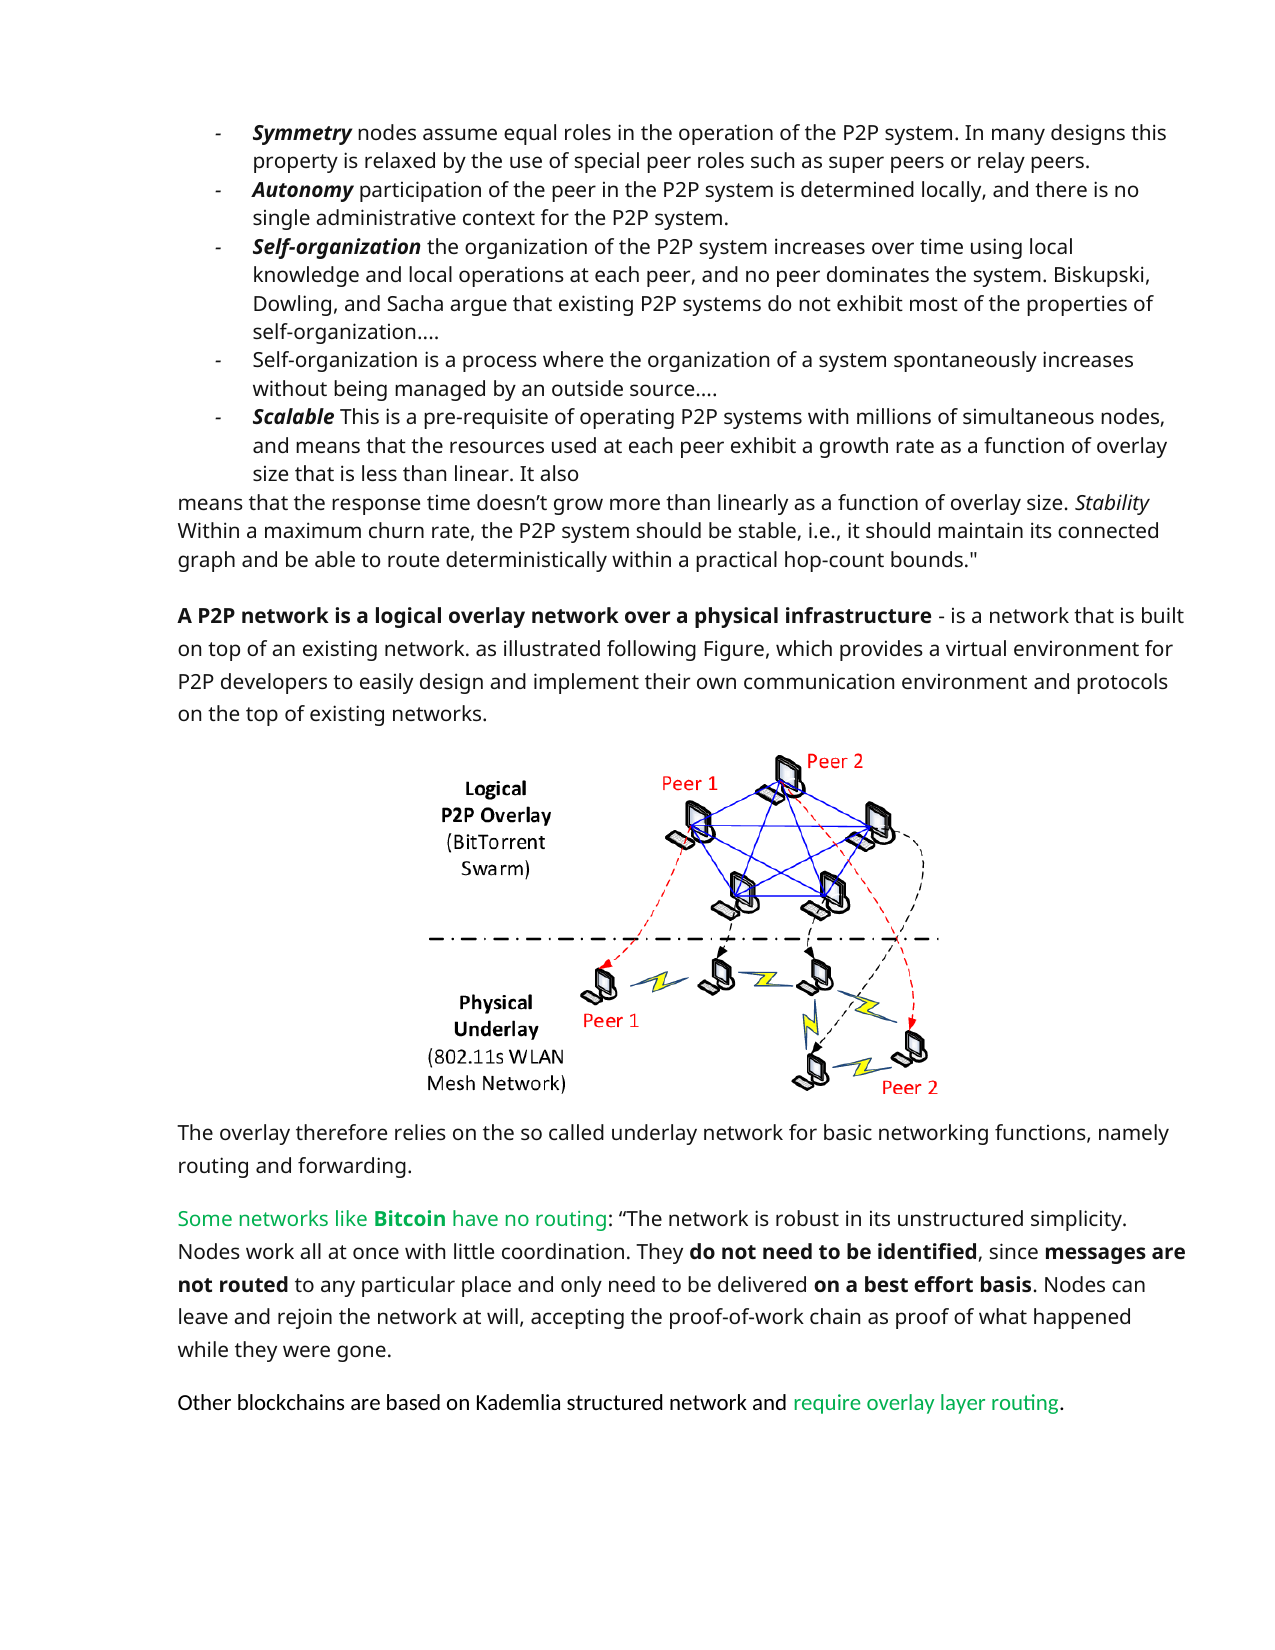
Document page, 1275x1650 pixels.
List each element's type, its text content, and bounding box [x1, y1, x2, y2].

list Symmetry nodes assume equal roles in the operation of the P2P system. In many designs this property is relaxed by the use of special peer roles such as super peers or relay peers. [215, 118, 1186, 175]
text means that the response time doesn’t grow more than linearly as a function of overlay size. Stability Within a maximum churn rate, the P2P system should be stable, i.e., it should maintain its connected graph and be able to route deterministically within a practical hop-count bounds." [177, 488, 1186, 573]
text A P2P network is a logical overlay network over a physical infrastructure - is a network that is built on top of an existing network. as illustrated following Figure, which provides a virtual environment for P2P developers to easily design and implement their own communication environment and protocols on the top of existing networks. [177, 602, 1186, 728]
list Self-organization the organization of the P2P system increases over time using local knowledge and local operations at each peer, and no peer dominates the system. Biskupski, Dowling, and Sacha argue that existing P2P systems do not exhibit most of the properties of self-organization.... [215, 232, 1186, 346]
list Scalable This is a pre-requisite of operating P2P systems with millions of simultaneous nodes, and means that the resources used at each peer exhibit a growth rate as a function of overlay size that is less than linear. It also [215, 402, 1186, 488]
picture [425, 752, 939, 1094]
list Autonomy participation of the peer in the P2P system is determined locally, and there is no single administrative context for the P2P system. [215, 175, 1186, 232]
text Some networks like Bitcoin have no routing: “The network is robust in its unstructured simplicity. Nodes work all at once with little coordination. They do not need to be identified, since messages are not routed to any particular place and only need to be delivered on a best effort basis. Nodes can leave and rejoin the network at will, accepting the proof-of-work chain as proof of what happened while they were gone. [177, 1204, 1186, 1363]
text The overlay therefore relies on the so called underlay network for basic networking functions, namely routing and forwarding. [177, 1118, 1186, 1179]
text Other blockchains are based on Kademlia structured network and require overlay layer routing. [177, 1388, 1186, 1416]
list Self-organization is a process where the organization of a system spontaneously increases without being managed by an outside source.... [215, 346, 1186, 402]
